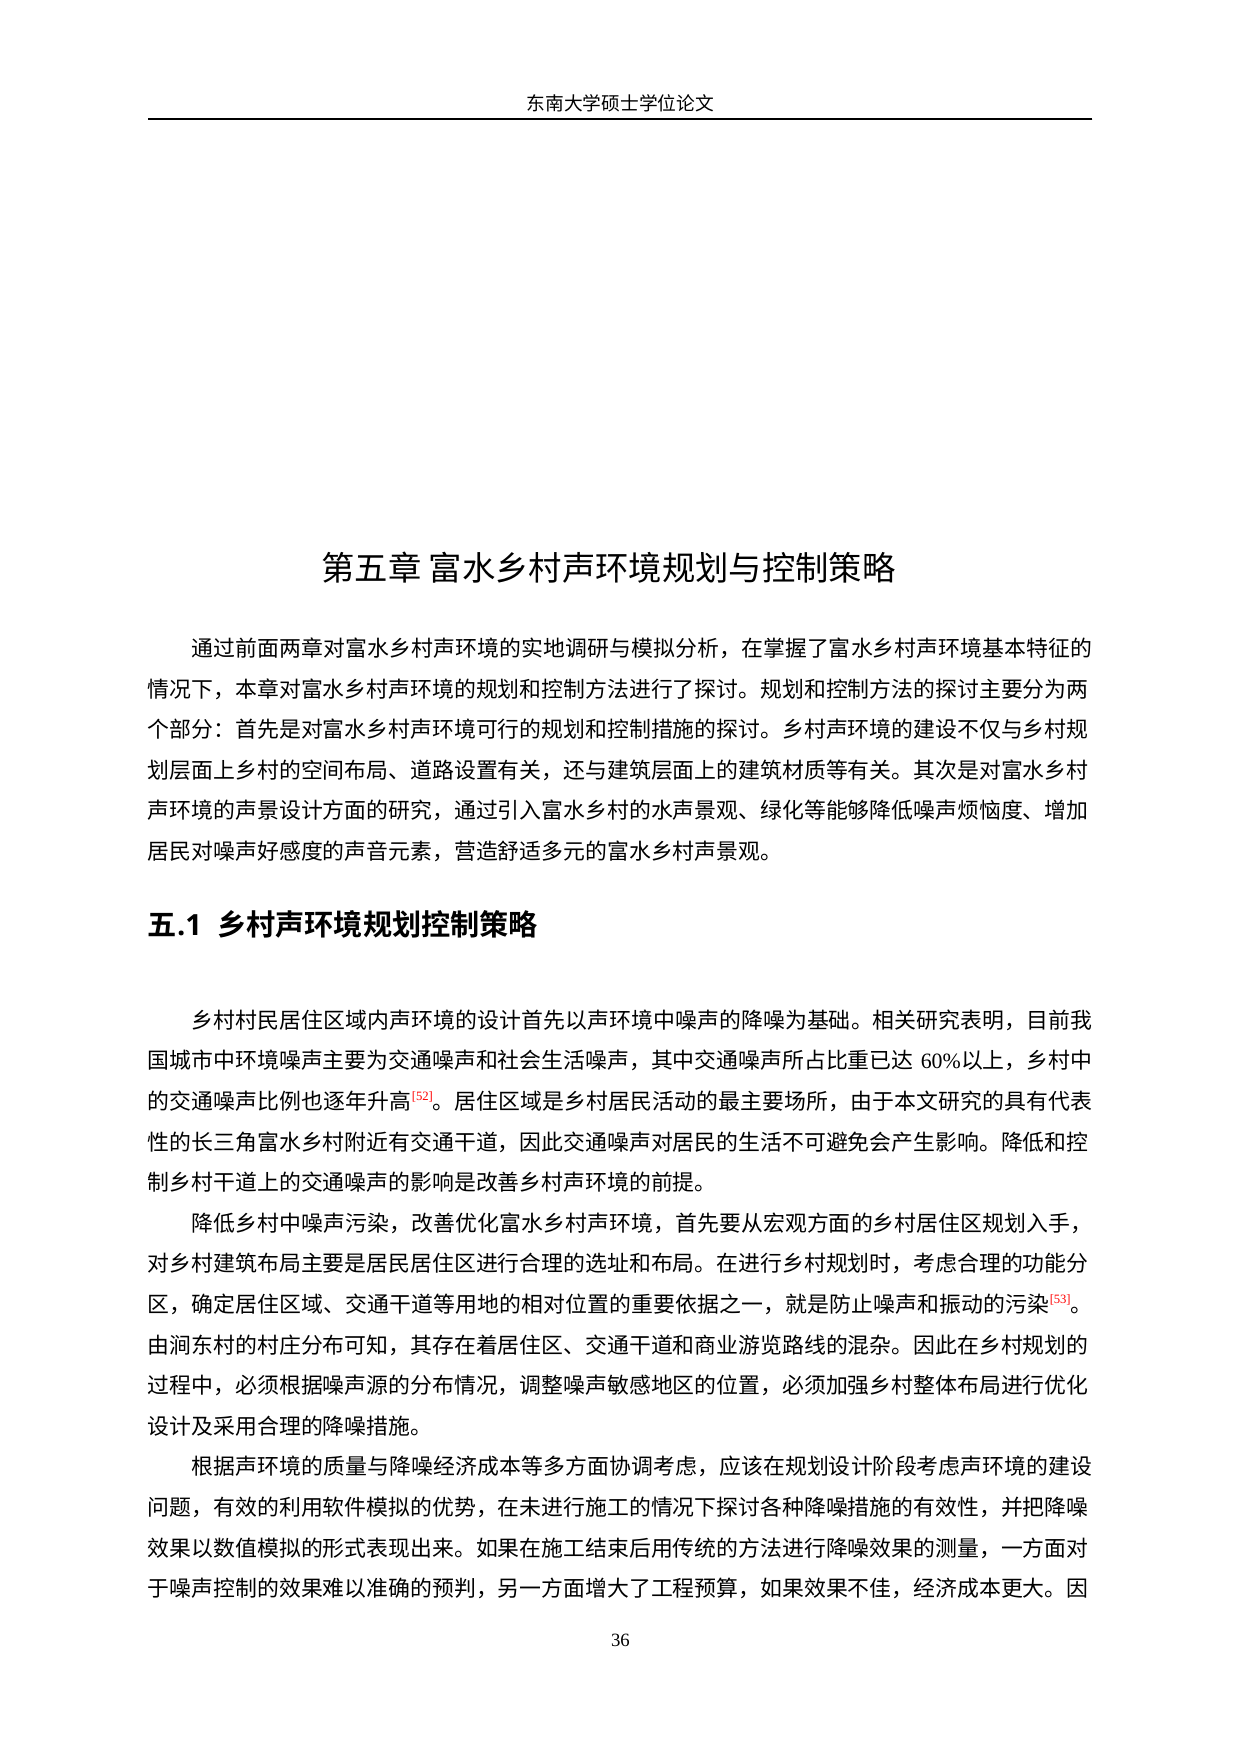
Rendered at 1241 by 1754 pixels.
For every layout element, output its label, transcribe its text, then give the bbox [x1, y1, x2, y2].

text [148, 1449, 1092, 1603]
text 乡村声环境规划控制策略 [148, 890, 1092, 955]
text 降低乡村中噪声污染，改善优化富水乡村声环境，首先要从宏观方面的乡村居住区规划入手，对乡村建筑布局主要是居民居住区进行合理的选址和布局。在进行乡村规划时，考虑合理的功能分区，确定居住区域、交通干道等用地的相对位置的重要依据之一，就是防止噪声和振动的污染[53]。由涧东村的村庄分布可知，其存在着居住区、交通干道和商业游览路线的混杂。因此在乡村规划的过程中，必须根据噪声源的分布情况，调整噪声敏感地区的位置，必须加强乡村整体布局进行优化设计及采用合理的降噪措施。 [148, 1205, 1092, 1441]
text 通过前面两章对富水乡村声环境的实地调研与模拟分析，在掌握了富水乡村声环境基本特征的情况下，本章对富水乡村声环境的规划和控制方法进行了探讨。规划和控制方法的探讨主要分为两个部分：首先是对富水乡村声环境可行的规划和控制措施的探讨。乡村声环境的建设不仅与乡村规划层面上乡村的空间布局、道路设置有关，还与建筑层面上的建筑材质等有关。其次是对富水乡村声环境的声景设计方面的研究，通过引入富水乡村的水声景观、绿化等能够降低噪声烦恼度、增加居民对噪声好感度的声音元素，营造舒适多元的富水乡村声景观。 [148, 631, 1092, 866]
text 富水乡村声环境规划与控制策略 [148, 533, 1092, 598]
text 乡村村民居住区域内声环境的设计首先以声环境中噪声的降噪为基础。相关研究表明，目前我国城市中环境噪声主要为交通噪声和社会生活噪声，其中交通噪声所占比重已达60%以上，乡村中的交通噪声比例也逐年升高[52]。居住区域是乡村居民活动的最主要场所，由于本文研究的具有代表性的长三角富水乡村附近有交通干道，因此交通噪声对居民的生活不可避免会产生影响。降低和控制乡村干道上的交通噪声的影响是改善乡村声环境的前提。 [148, 1002, 1092, 1197]
